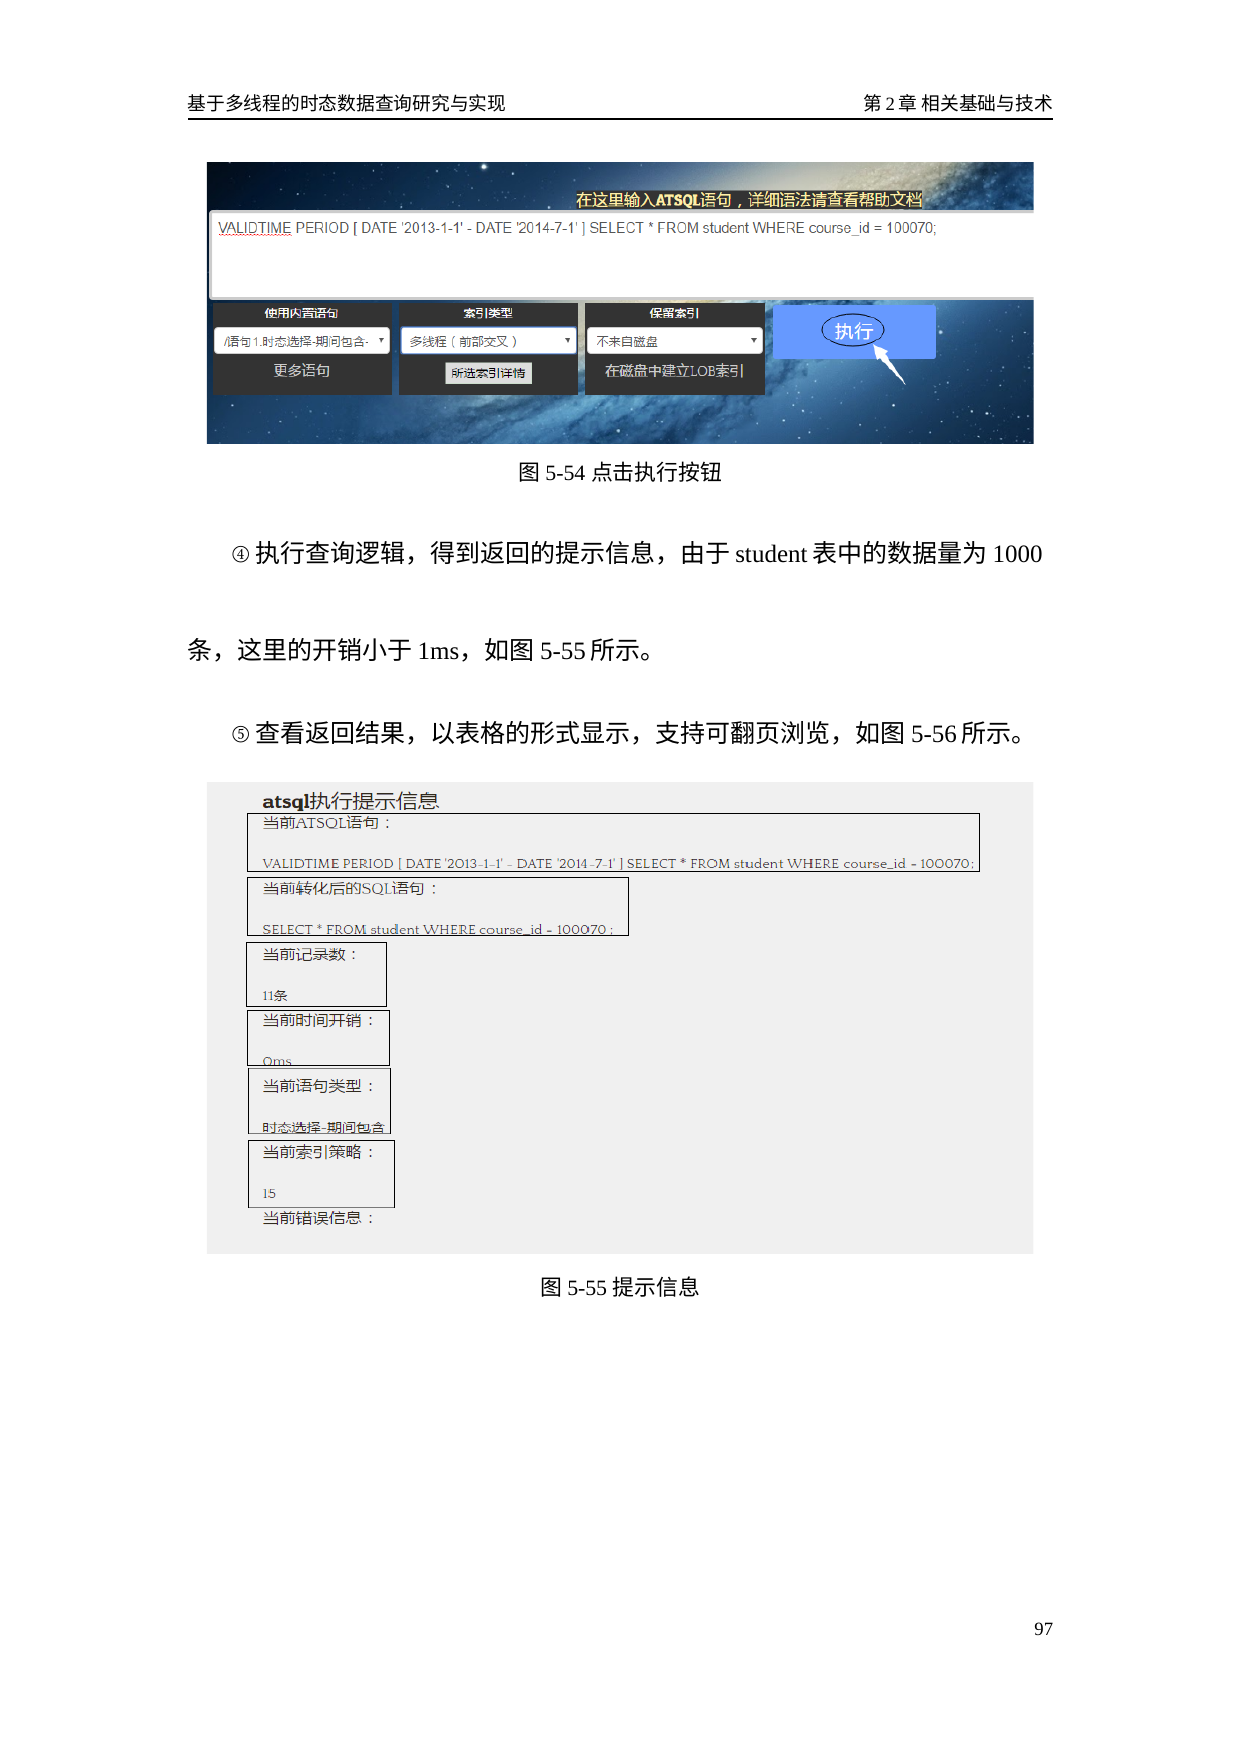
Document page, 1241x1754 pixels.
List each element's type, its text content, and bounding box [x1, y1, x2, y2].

picture [206, 162, 1034, 444]
picture [206, 782, 1034, 1254]
